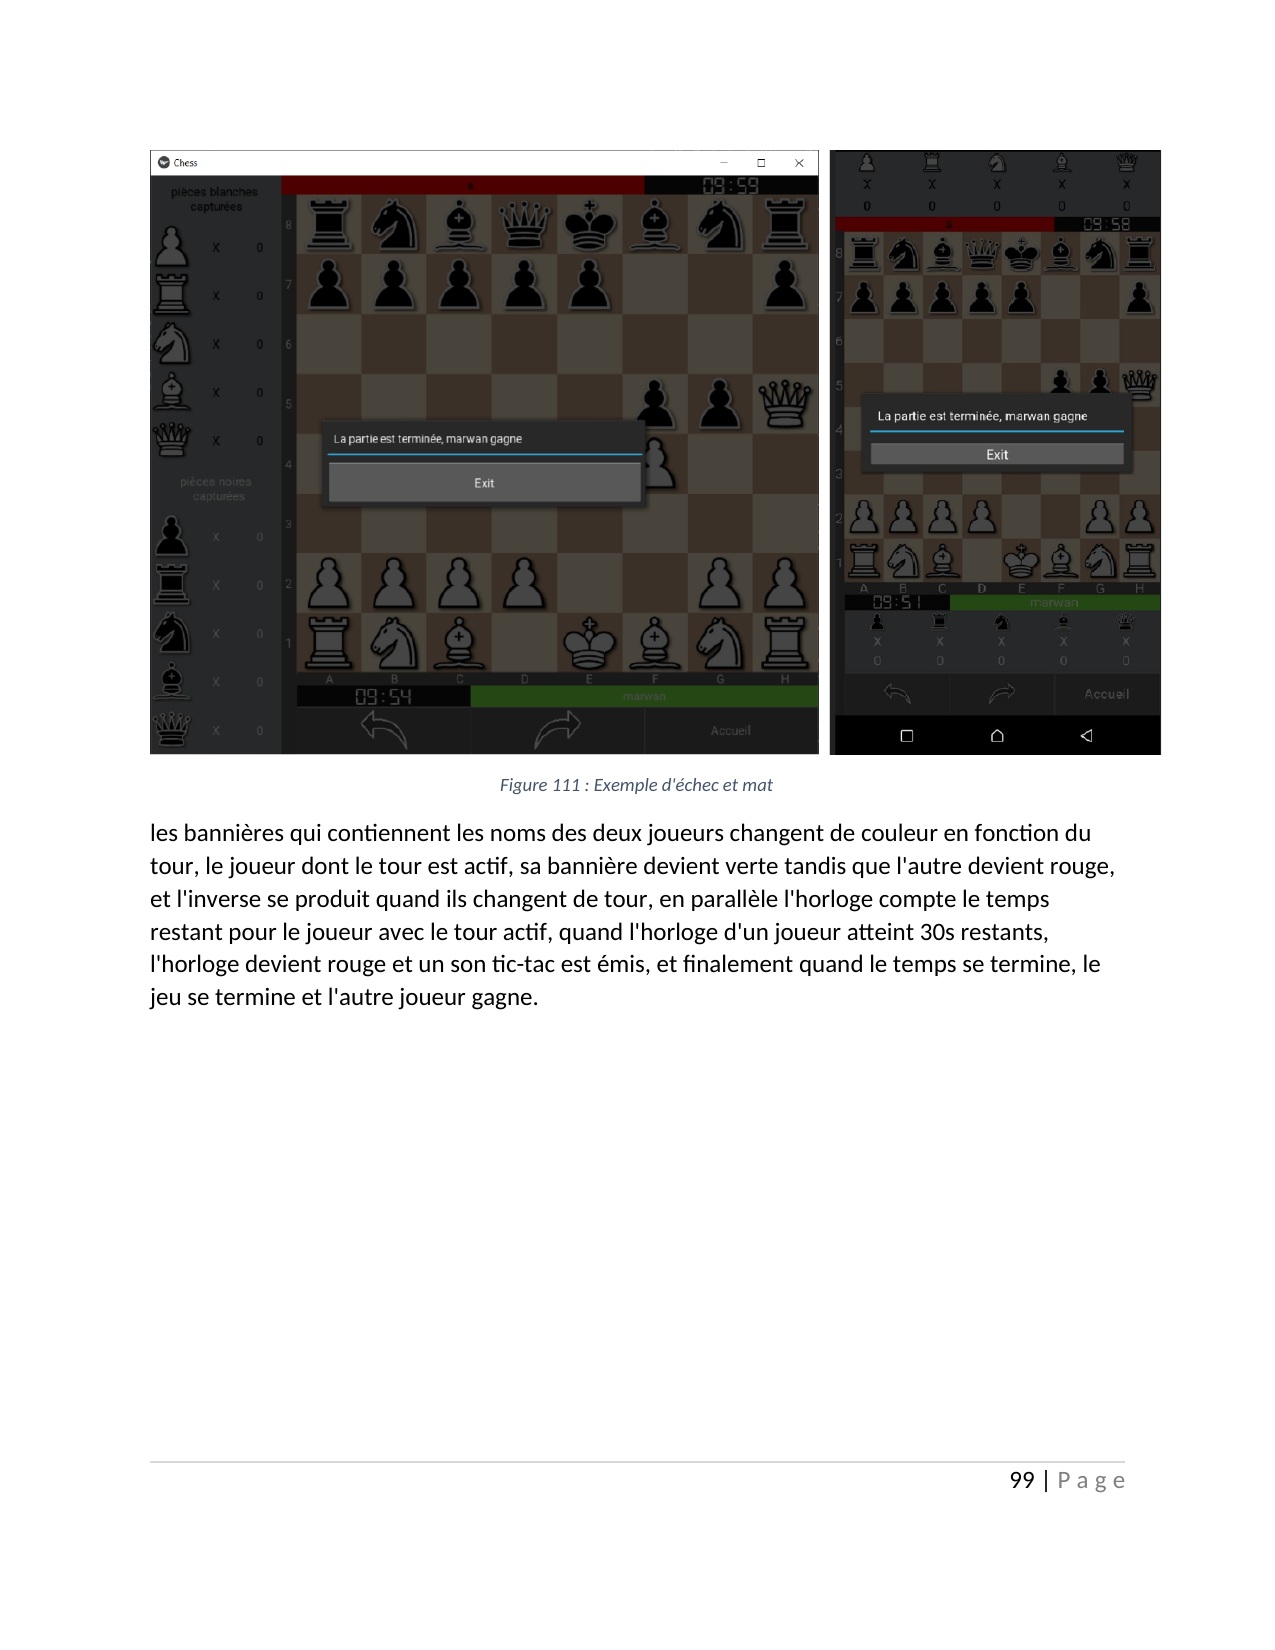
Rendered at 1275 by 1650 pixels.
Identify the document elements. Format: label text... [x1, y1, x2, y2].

text Figure 111 : Exemple d'échec et mat [150, 773, 1125, 796]
picture [150, 150, 1162, 755]
text les bannières qui contiennent les noms des deux joueurs changent de couleur en fonction du tour, le joueur dont le tour est actif, sa bannière devient verte tandis que l'autre devient rouge, et l'inverse se produit quand ils changent de tour, en parallèle l'horloge compte le temps restant pour le joueur avec le tour actif, quand l'horloge d'un joueur atteint 30s restants, l'horloge devient rouge et un son tic-tac est émis, et finalement quand le temps se termine, le jeu se termine et l'autre joueur gagne. [150, 817, 1125, 1012]
